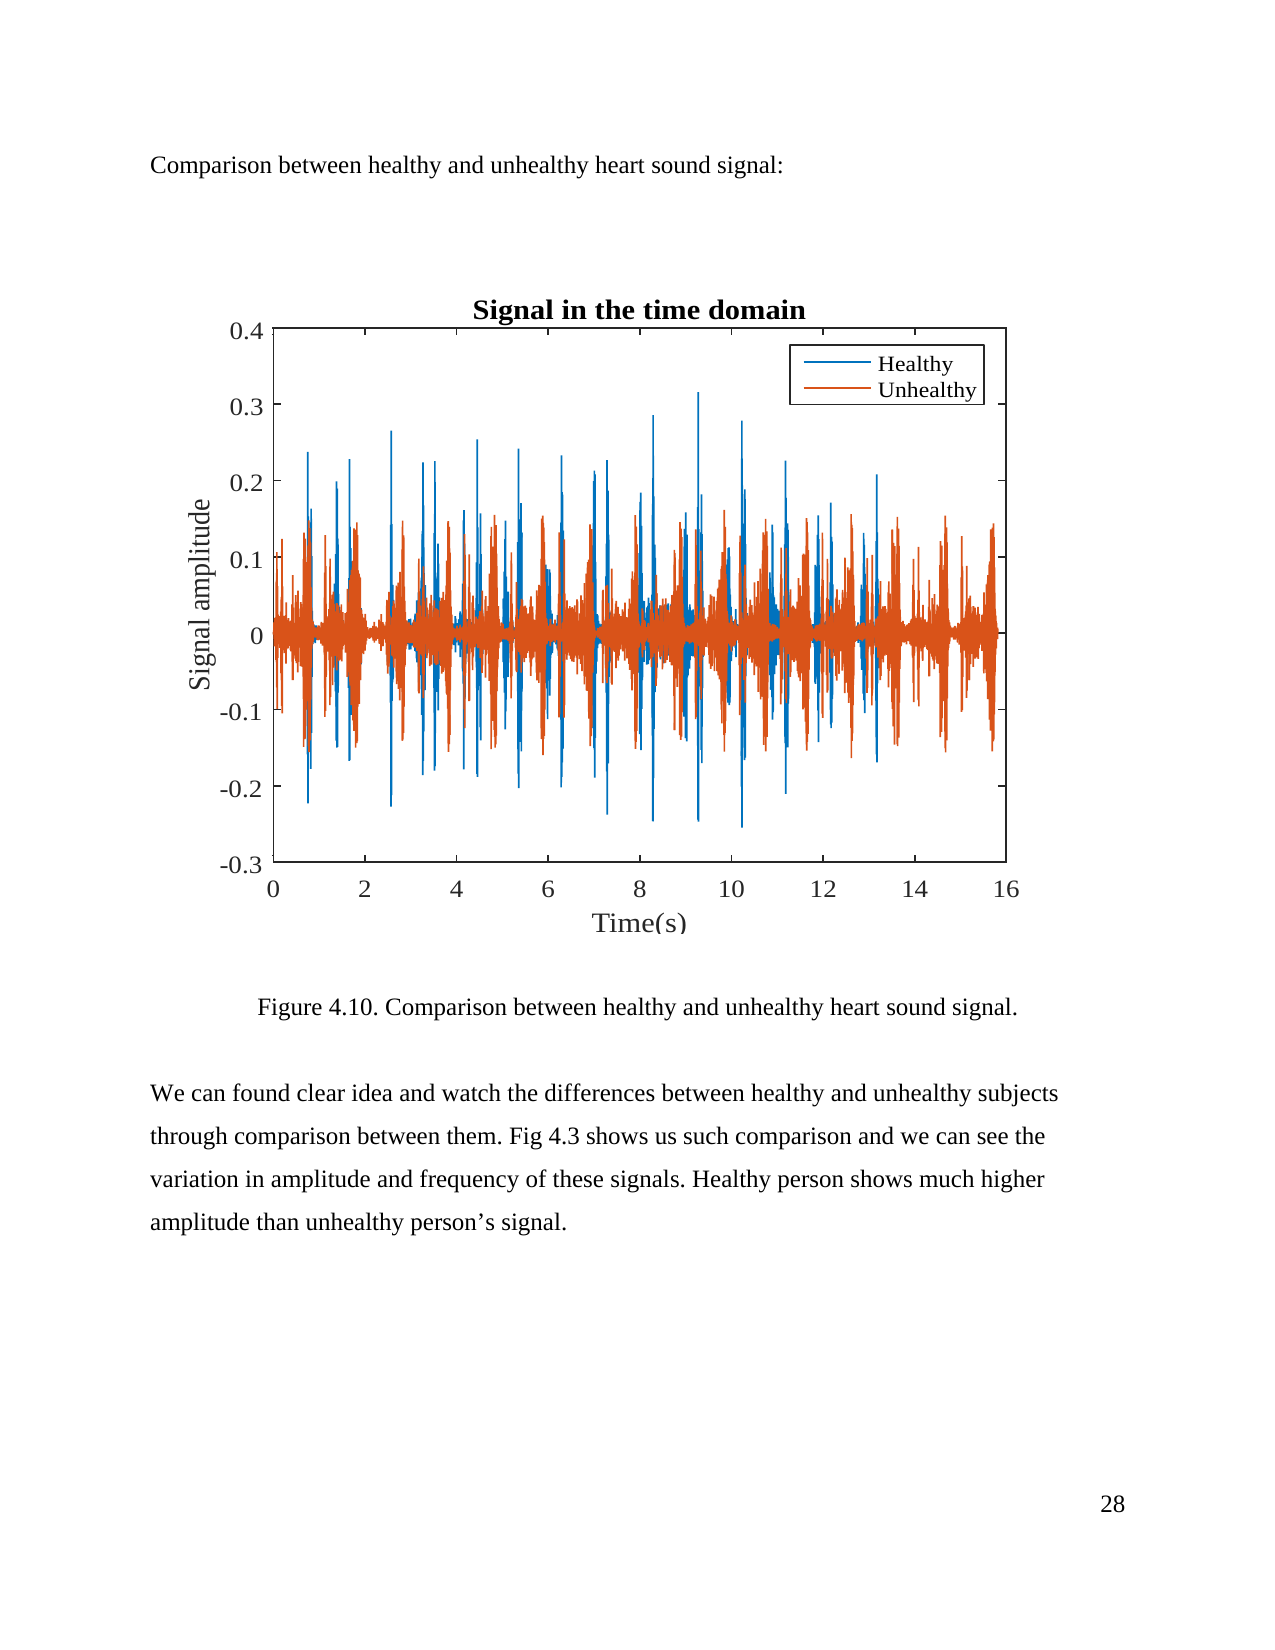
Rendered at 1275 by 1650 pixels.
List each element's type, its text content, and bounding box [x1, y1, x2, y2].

text Comparison between healthy and unhealthy heart sound signal: [150, 150, 1125, 179]
text We can found clear idea and watch the differences between healthy and unhealthy subjects through comparison between them. Fig 4.3 shows us such comparison and we can see the variation in amplitude and frequency of these signals. Healthy person shows much higher amplitude than unhealthy person’s signal. [150, 1078, 1125, 1236]
